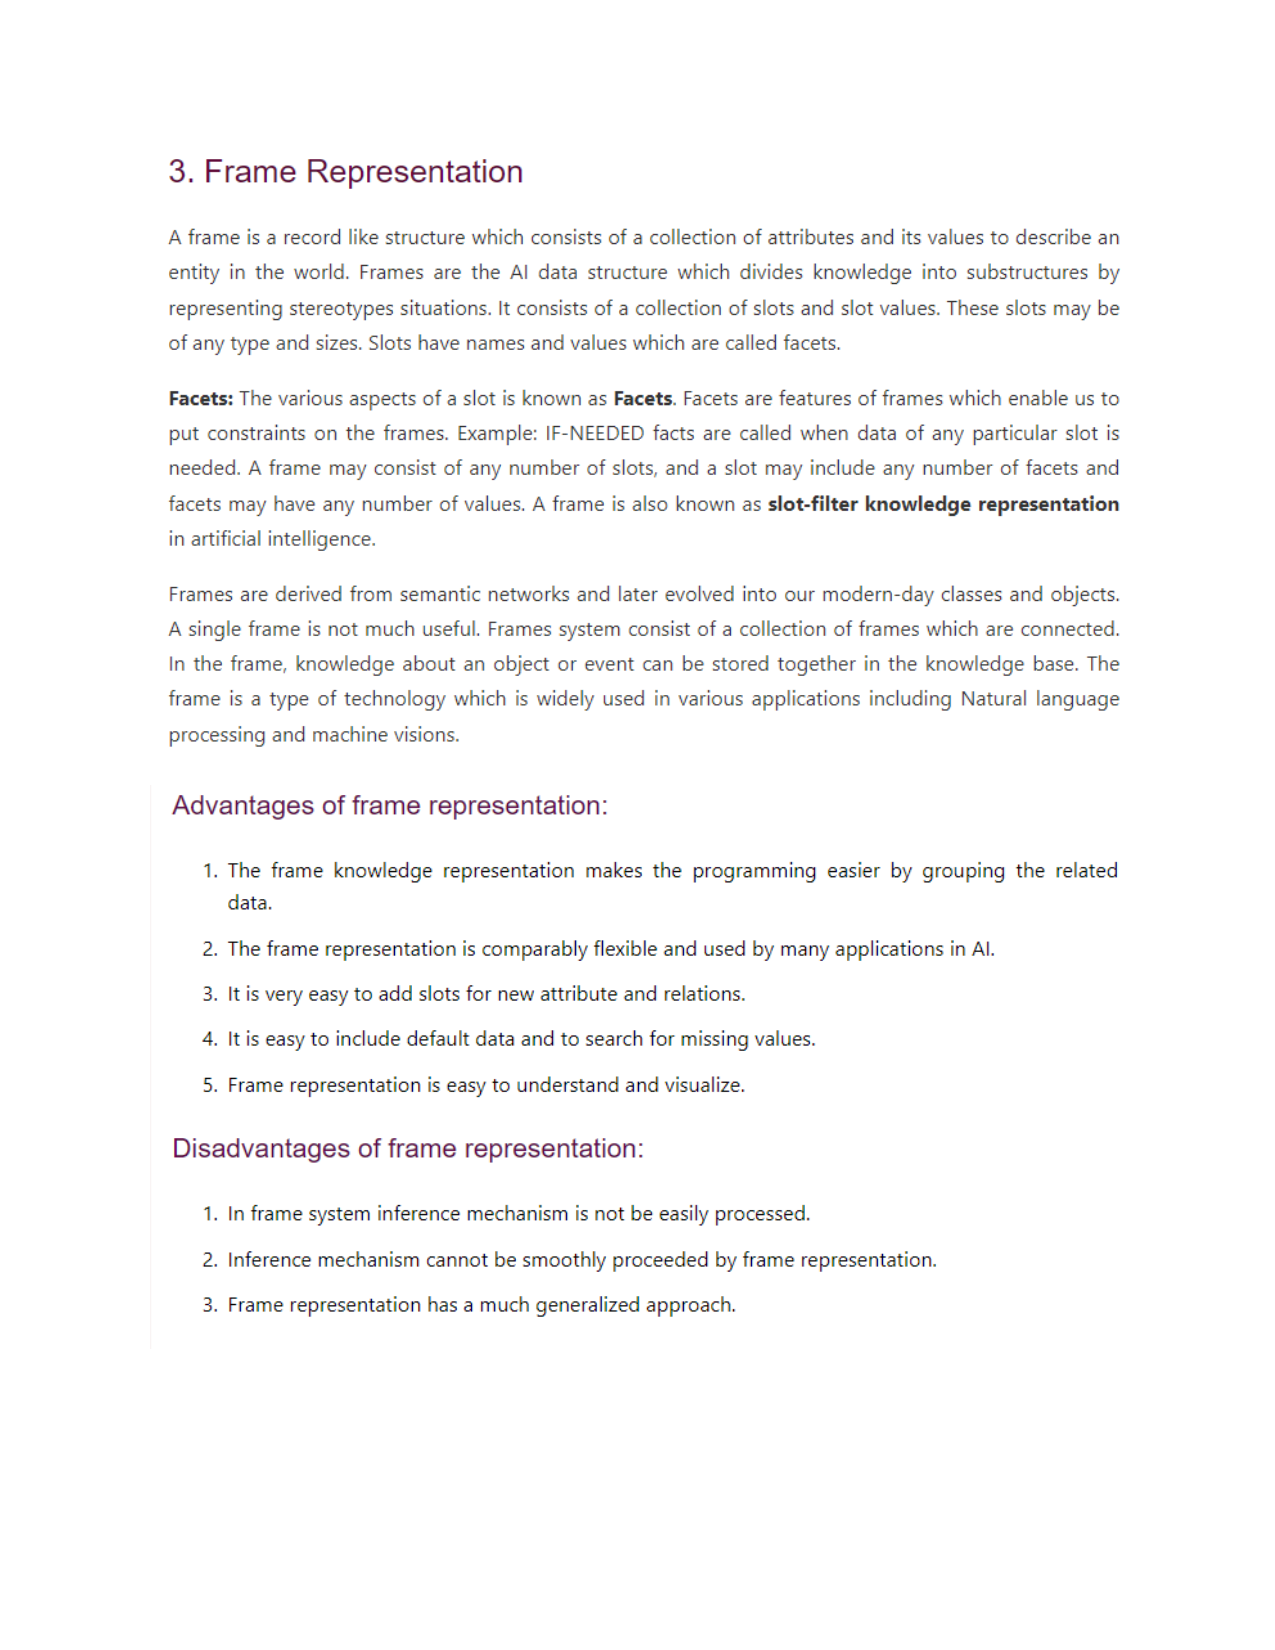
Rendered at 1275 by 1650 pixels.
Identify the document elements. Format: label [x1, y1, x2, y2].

picture [150, 785, 1125, 1349]
picture [150, 150, 1125, 761]
